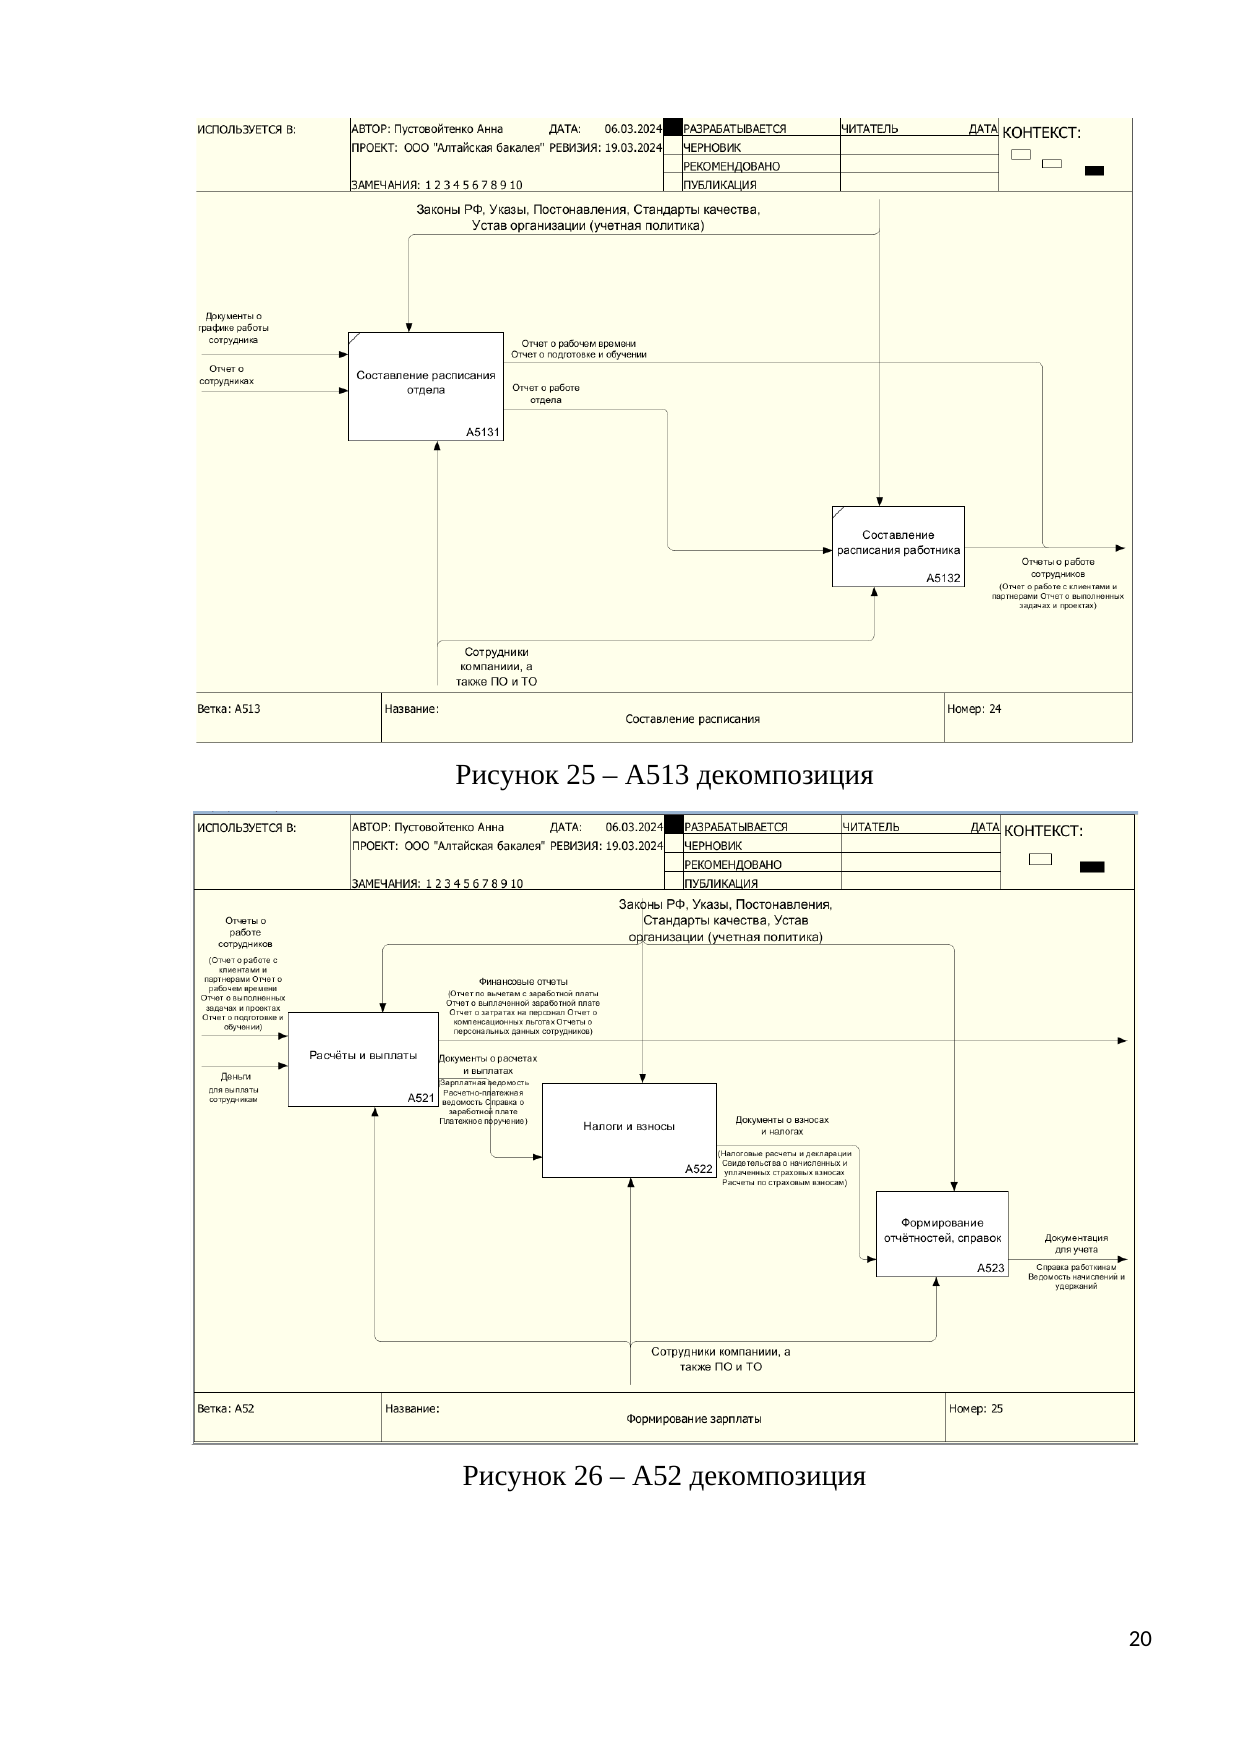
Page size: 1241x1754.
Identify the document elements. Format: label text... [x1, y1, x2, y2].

picture [196, 118, 1133, 743]
text Рисунок 25 – А513 декомпозиция [177, 757, 1152, 790]
text Рисунок 26 – А52 декомпозиция [177, 1458, 1152, 1492]
picture [190, 811, 1139, 1445]
